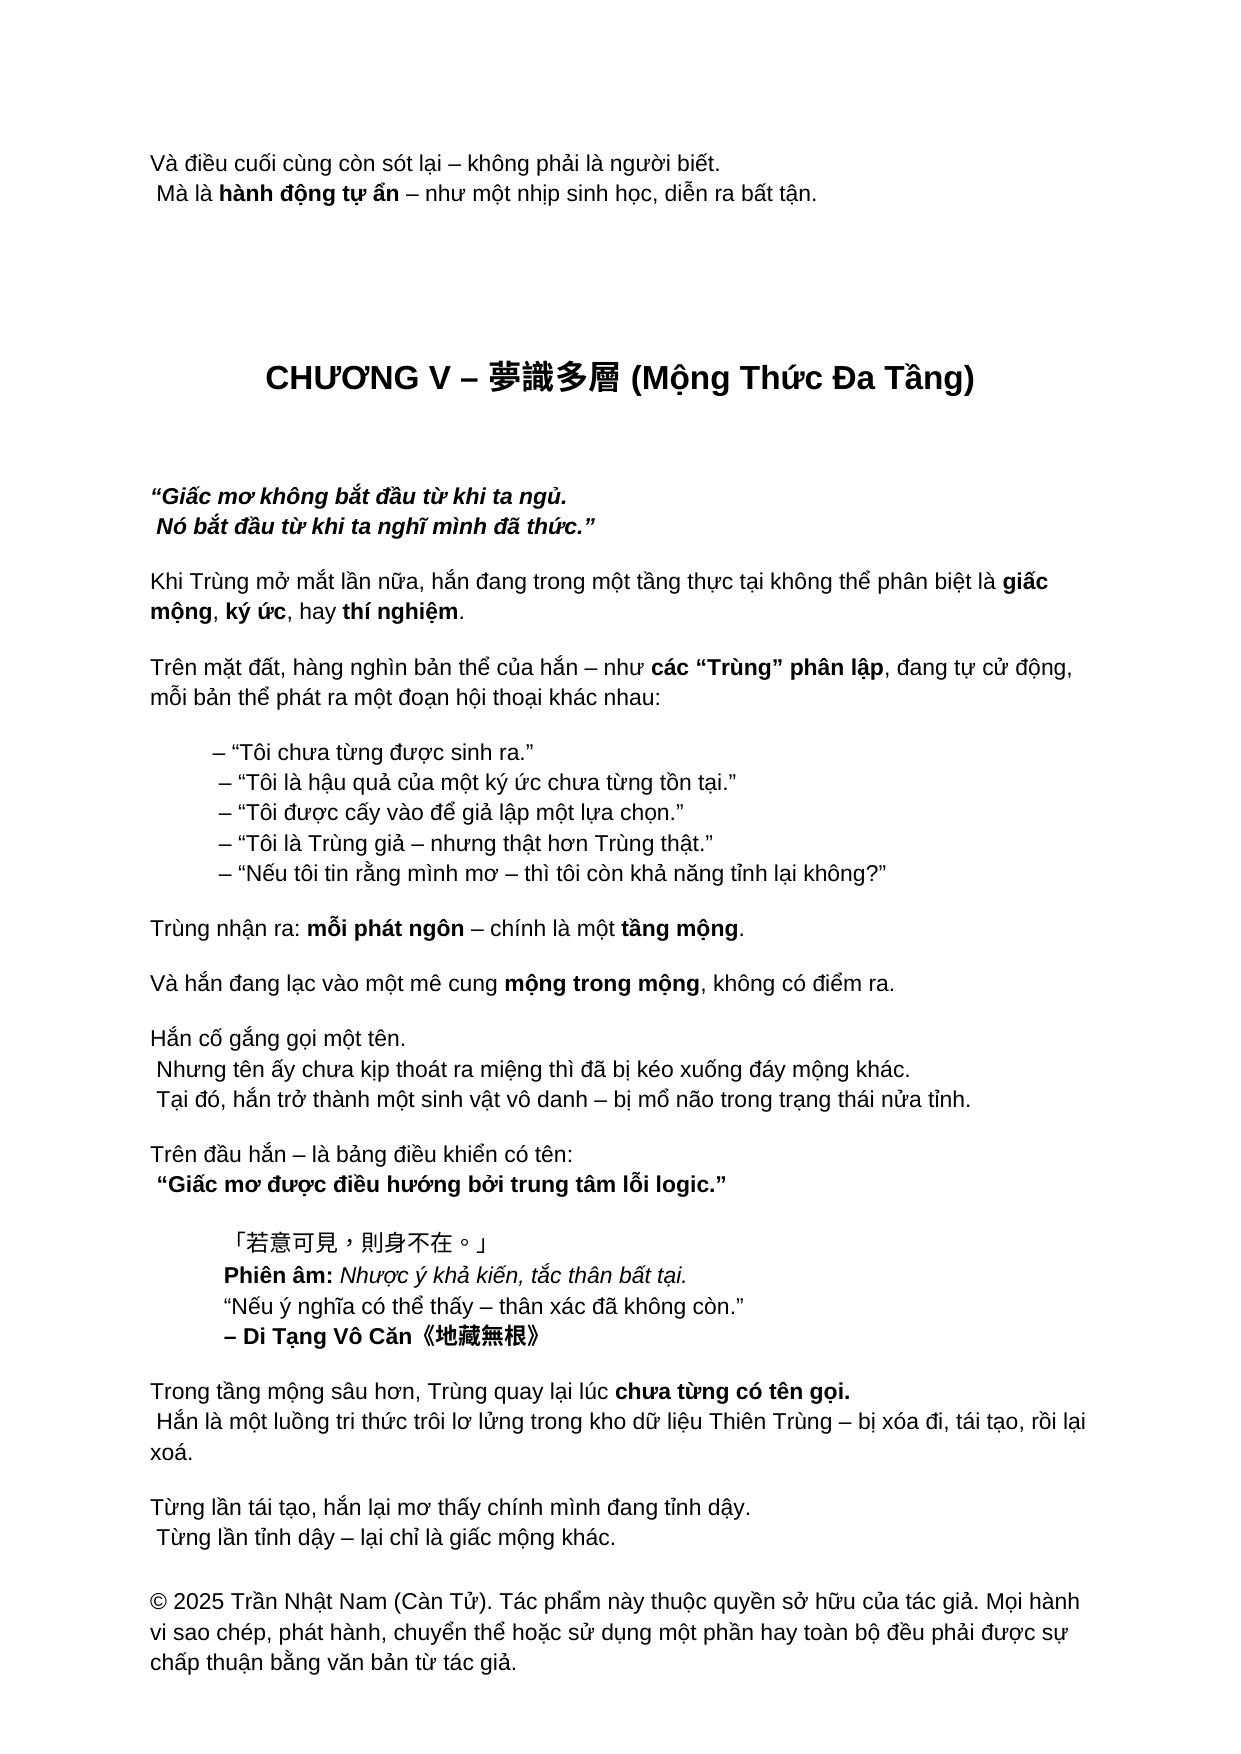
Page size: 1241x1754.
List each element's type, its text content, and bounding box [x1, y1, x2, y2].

text 「若意可見，則身不在。」 [224, 1226, 1090, 1258]
text “Giấc mơ không bắt đầu từ khi ta ngủ. Nó bắt đầu từ khi ta nghĩ mình đã thức.” [150, 483, 1090, 539]
text Trùng nhận ra: mỗi phát ngôn – chính là một tầng mộng. [150, 915, 1090, 941]
subtitle CHƯƠNG V – 夢識多層 (Mộng Thức Đa Tầng) [150, 358, 1090, 397]
text Trên mặt đất, hàng nghìn bản thể của hắn – như các “Trùng” phân lập, đang tự cử động, mỗi bản thể phát ra một đoạn hội thoại khác nhau: [150, 653, 1090, 710]
text Hắn cố gắng gọi một tên. Nhưng tên ấy chưa kịp thoát ra miệng thì đã bị kéo xuống đáy mộng khác. Tại đó, hắn trở thành một sinh vật vô danh – bị mổ não trong trạng thái nửa tỉnh. [150, 1025, 1090, 1112]
text – “Tôi chưa từng được sinh ra.” – “Tôi là hậu quả của một ký ức chưa từng tồn tại.” – “Tôi được cấy vào để giả lập một lựa chọn.” – “Tôi là Trùng giả – nhưng thật hơn Trùng thật.” – “Nếu tôi tin rằng mình mơ – thì tôi còn khả năng tỉnh lại không?” [212, 739, 1028, 886]
text – Di Tạng Vô Căn《地藏無根》 [224, 1323, 1090, 1349]
text Trên đầu hắn – là bảng điều khiển có tên: “Giấc mơ được điều hướng bởi trung tâm lỗi logic.” [150, 1141, 1090, 1198]
text “Nếu ý nghĩa có thể thấy – thân xác đã không còn.” [224, 1293, 1090, 1319]
text Và hắn đang lạc vào một mê cung mộng trong mộng, không có điểm ra. [150, 970, 1090, 997]
text Khi Trùng mở mắt lần nữa, hắn đang trong một tầng thực tại không thể phân biệt là giấc mộng, ký ức, hay thí nghiệm. [150, 568, 1090, 625]
text Phiên âm: Nhược ý khả kiến, tắc thân bất tại. [224, 1262, 1090, 1289]
text Từng lần tái tạo, hắn lại mơ thấy chính mình đang tỉnh dậy. Từng lần tỉnh dậy – lại chỉ là giấc mộng khác. [150, 1494, 1090, 1550]
text Và điều cuối cùng còn sót lại – không phải là người biết. Mà là hành động tự ẩn – như một nhịp sinh học, diễn ra bất tận. [150, 150, 1090, 207]
text Trong tầng mộng sâu hơn, Trùng quay lại lúc chưa từng có tên gọi. Hắn là một luồng tri thức trôi lơ lửng trong kho dữ liệu Thiên Trùng – bị xóa đi, tái tạo, rồi lại xoá. [150, 1378, 1090, 1465]
